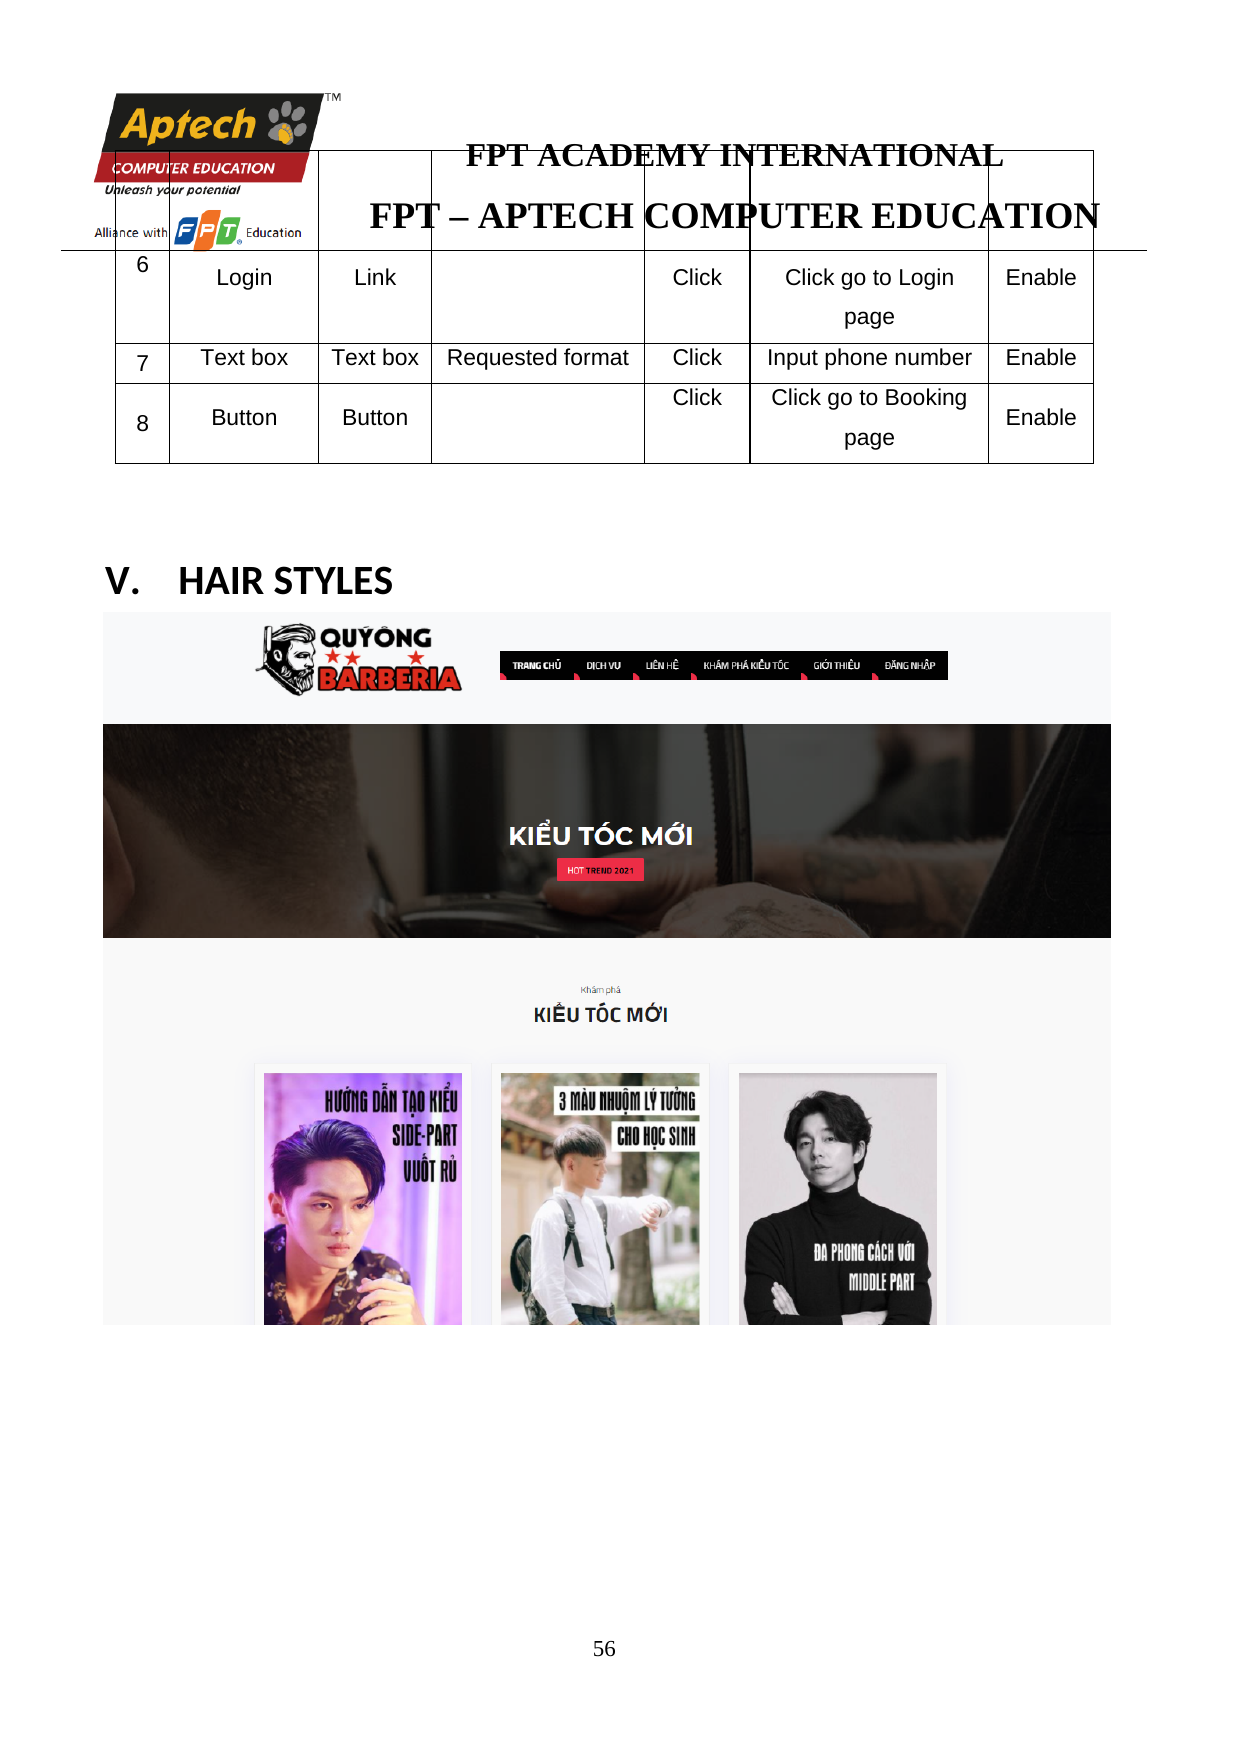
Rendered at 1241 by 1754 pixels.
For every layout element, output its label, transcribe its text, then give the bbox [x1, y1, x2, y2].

table_cell Requested format [432, 344, 644, 383]
table_cell Click go to Login page [751, 251, 988, 343]
table_cell Enable [989, 251, 1093, 343]
picture [90, 86, 344, 250]
table_cell Login [170, 151, 318, 250]
table_cell 6 [116, 151, 169, 250]
table_cell 8 [116, 384, 169, 463]
table_cell Enable [989, 151, 1093, 250]
table_cell Click [645, 151, 749, 250]
table_cell Click [645, 384, 749, 463]
table_cell Enable [989, 344, 1093, 383]
table_cell Text box [319, 344, 431, 383]
table_cell [432, 151, 644, 250]
table_cell Enable [989, 384, 1093, 463]
table_cell 7 [116, 344, 169, 383]
table_cell Login [170, 251, 318, 343]
table_cell Click [645, 251, 749, 343]
picture [90, 251, 115, 256]
table_cell Click go to Login page [751, 151, 988, 250]
table_cell Click [645, 344, 749, 383]
table_cell [432, 251, 644, 343]
list HAIR STYLES [141, 554, 1105, 605]
table_cell Link [319, 251, 431, 343]
table_cell Button [170, 384, 318, 463]
table_cell Input phone number [751, 344, 988, 383]
table_cell Button [319, 384, 431, 463]
table_cell Click go to Booking page [751, 384, 988, 463]
table_cell Text box [170, 344, 318, 383]
table_cell 6 [116, 251, 169, 343]
table_cell [432, 384, 644, 463]
table_cell Link [319, 151, 431, 250]
picture [103, 612, 1111, 1325]
